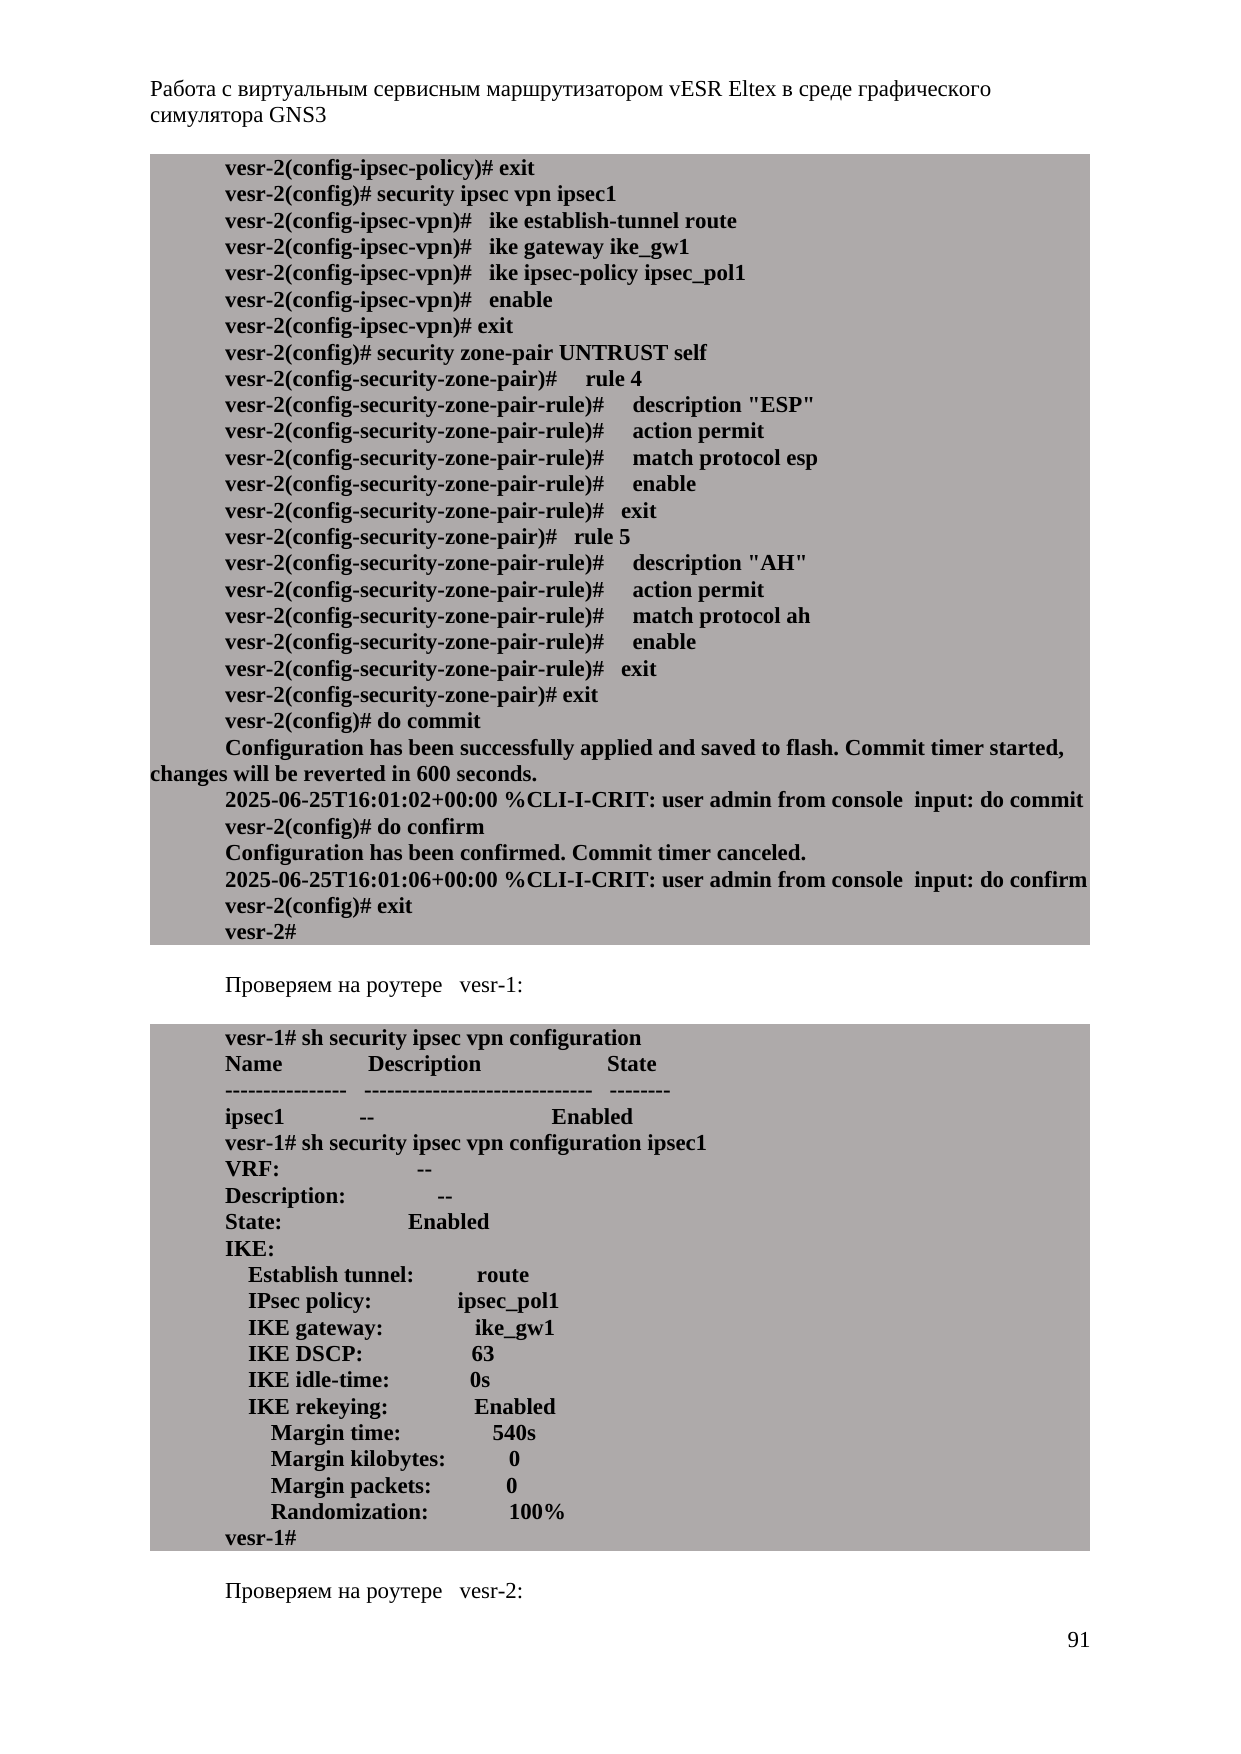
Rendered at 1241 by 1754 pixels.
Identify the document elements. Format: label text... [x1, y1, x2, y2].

text vesr-2(config-security-zone-pair-rule)# match protocol ah [150, 602, 1090, 628]
text vesr-2(config-security-zone-pair-rule)# enable [150, 470, 1090, 497]
text vesr-2(config-security-zone-pair-rule)# enable [150, 628, 1090, 655]
text Description: -- [150, 1182, 1090, 1208]
text vesr-2(config-security-zone-pair-rule)# description "ESP" [150, 391, 1090, 418]
text Проверяем на роутере vesr-2: [150, 1577, 1090, 1603]
text IKE rekeying: Enabled [150, 1393, 1090, 1419]
text vesr-2(config-security-zone-pair-rule)# exit [150, 497, 1090, 523]
text VRF: -- [150, 1156, 1090, 1182]
text vesr-2(config-security-zone-pair)# rule 4 [150, 365, 1090, 391]
text vesr-2(config-ipsec-vpn)# ike establish-tunnel route [150, 207, 1090, 233]
text Проверяем на роутере vesr-1: [150, 971, 1090, 997]
text vesr-2(config-security-zone-pair)# rule 5 [150, 523, 1090, 549]
text vesr-2(config-ipsec-vpn)# ike gateway ike_gw1 [150, 233, 1090, 259]
text IKE DSCP: 63 [150, 1340, 1090, 1366]
text vesr-2(config)# exit [150, 892, 1090, 918]
text vesr-2(config-security-zone-pair-rule)# exit [150, 655, 1090, 681]
text Randomization: 100% [150, 1498, 1090, 1524]
text Margin kilobytes: 0 [150, 1445, 1090, 1472]
text ipsec1 -- Enabled [150, 1103, 1090, 1129]
text vesr-1# sh security ipsec vpn configuration ipsec1 [150, 1129, 1090, 1156]
text vesr-2(config)# security ipsec vpn ipsec1 [150, 180, 1090, 207]
text Name Description State [150, 1050, 1090, 1076]
text Margin packets: 0 [150, 1472, 1090, 1498]
text vesr-2(config)# do confirm [150, 813, 1090, 839]
text IKE: [150, 1234, 1090, 1261]
text vesr-2(config-security-zone-pair-rule)# action permit [150, 576, 1090, 602]
text Configuration has been successfully applied and saved to flash. Commit timer started, changes will be reverted in 600 seconds. [150, 734, 1090, 787]
text 2025-06-25T16:01:02+00:00 %CLI-I-CRIT: user admin from console input: do commit [150, 787, 1090, 813]
text vesr-2(config)# security zone-pair UNTRUST self [150, 338, 1090, 365]
text Configuration has been confirmed. Commit timer canceled. [150, 839, 1090, 866]
text vesr-2(config-security-zone-pair-rule)# match protocol esp [150, 444, 1090, 470]
text Establish tunnel: route [150, 1261, 1090, 1287]
text vesr-1# sh security ipsec vpn configuration [150, 1024, 1090, 1050]
text 2025-06-25T16:01:06+00:00 %CLI-I-CRIT: user admin from console input: do confirm [150, 866, 1090, 892]
text vesr-2(config-security-zone-pair)# exit [150, 681, 1090, 707]
text vesr-1# [150, 1524, 1090, 1551]
text vesr-2# [150, 918, 1090, 945]
text State: Enabled [150, 1208, 1090, 1234]
text vesr-2(config-ipsec-policy)# exit [150, 154, 1090, 180]
text vesr-2(config-ipsec-vpn)# exit [150, 312, 1090, 338]
text vesr-2(config-security-zone-pair-rule)# description "AH" [150, 549, 1090, 576]
text IKE gateway: ike_gw1 [150, 1314, 1090, 1340]
text vesr-2(config)# do commit [150, 707, 1090, 734]
text Margin time: 540s [150, 1419, 1090, 1445]
text IPsec policy: ipsec_pol1 [150, 1287, 1090, 1314]
text vesr-2(config-ipsec-vpn)# enable [150, 286, 1090, 312]
text vesr-2(config-ipsec-vpn)# ike ipsec-policy ipsec_pol1 [150, 259, 1090, 286]
text vesr-2(config-security-zone-pair-rule)# action permit [150, 418, 1090, 444]
text ---------------- ------------------------------ -------- [150, 1076, 1090, 1103]
text IKE idle-time: 0s [150, 1366, 1090, 1393]
